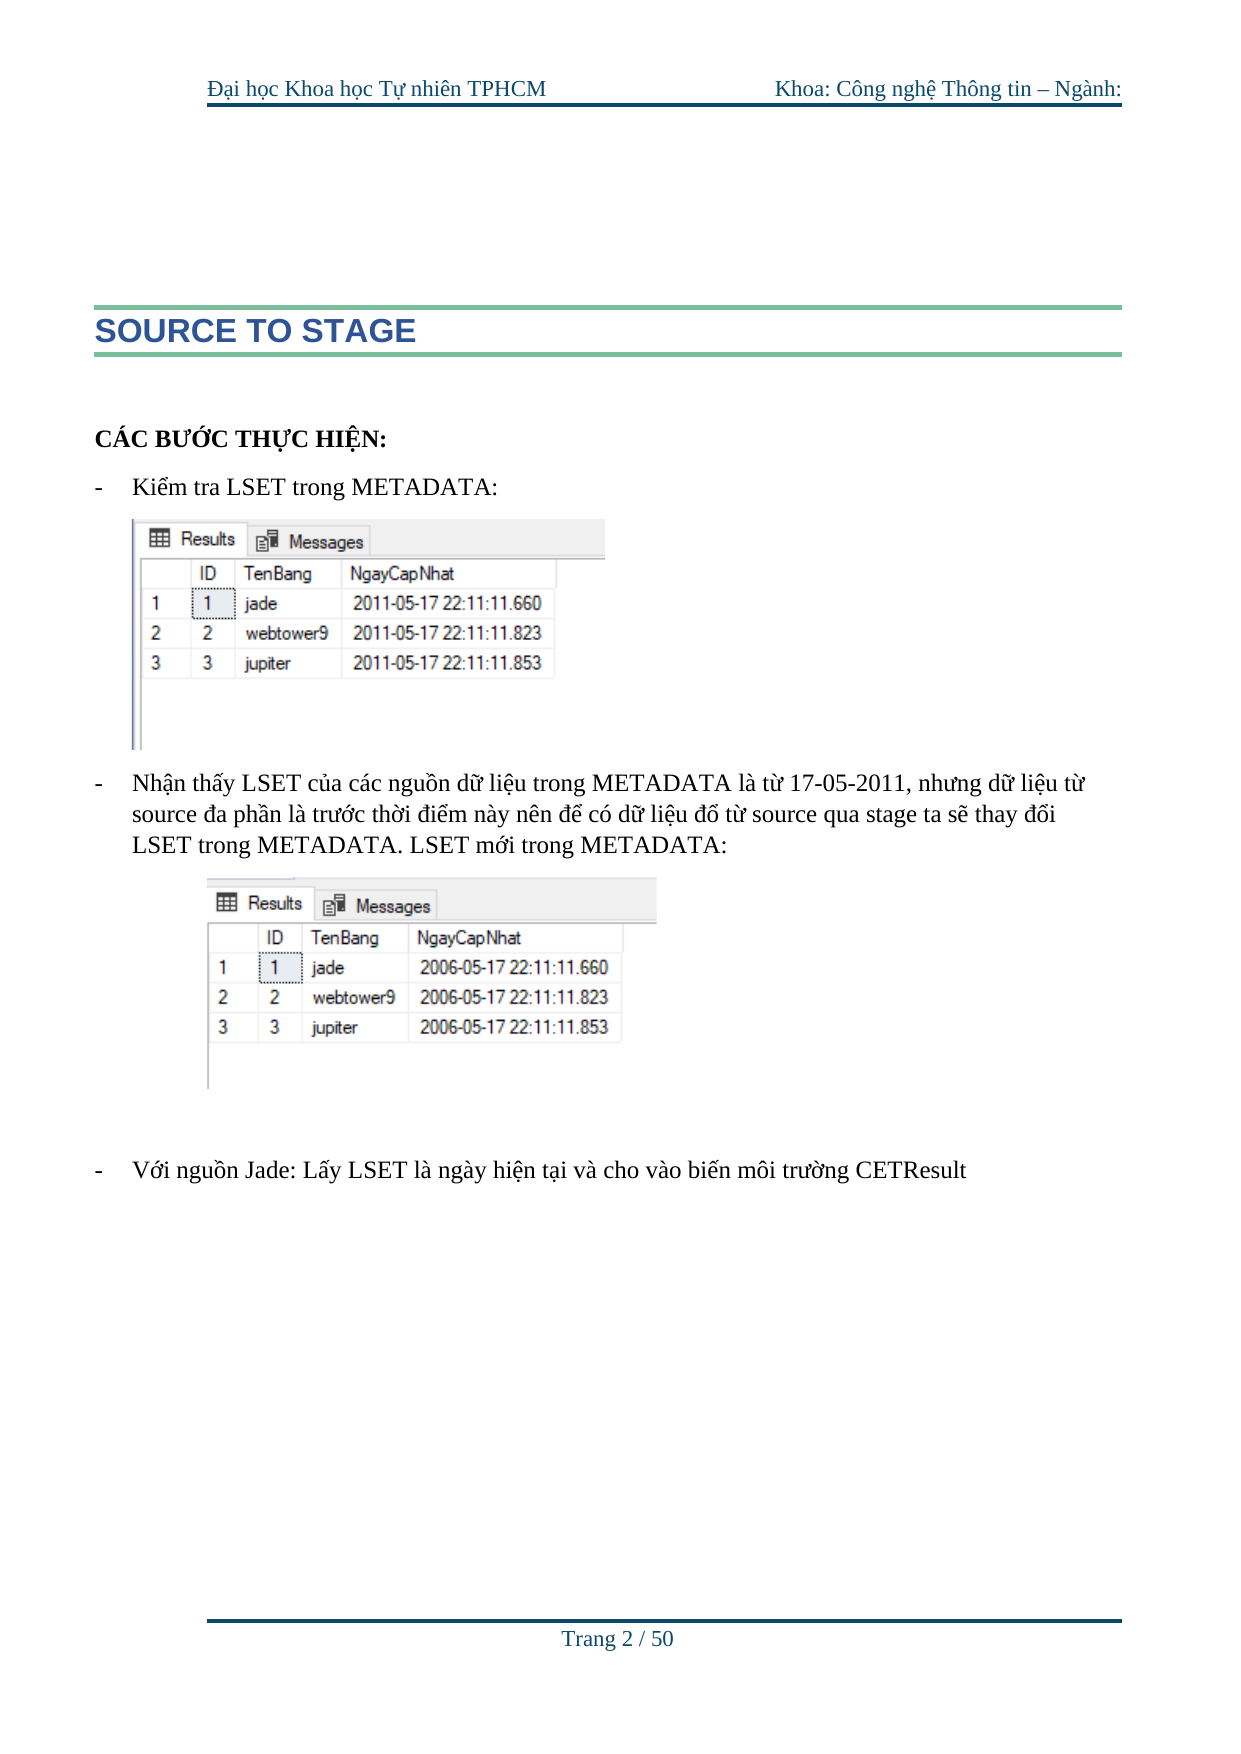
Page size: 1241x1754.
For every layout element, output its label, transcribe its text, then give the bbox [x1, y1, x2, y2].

list Với nguồn Jade: Lấy LSET là ngày hiện tại và cho vào biến môi trường CETResult [94, 1155, 1122, 1184]
picture [131, 519, 606, 750]
picture [206, 877, 657, 1089]
list Nhận thấy LSET của các nguồn dữ liệu trong METADATA là từ 17-05-2011, nhưng dữ liệu từ source đa phần là trước thời điểm này nên để có dữ liệu đổ từ source qua stage ta sẽ thay đổi LSET trong METADATA. LSET mới trong METADATA: [94, 768, 1122, 859]
text CÁC BƯỚC THỰC HIỆN: [94, 424, 1122, 453]
text SOURCE TO STAGE [94, 310, 1122, 352]
list Kiểm tra LSET trong METADATA: [94, 472, 1122, 501]
